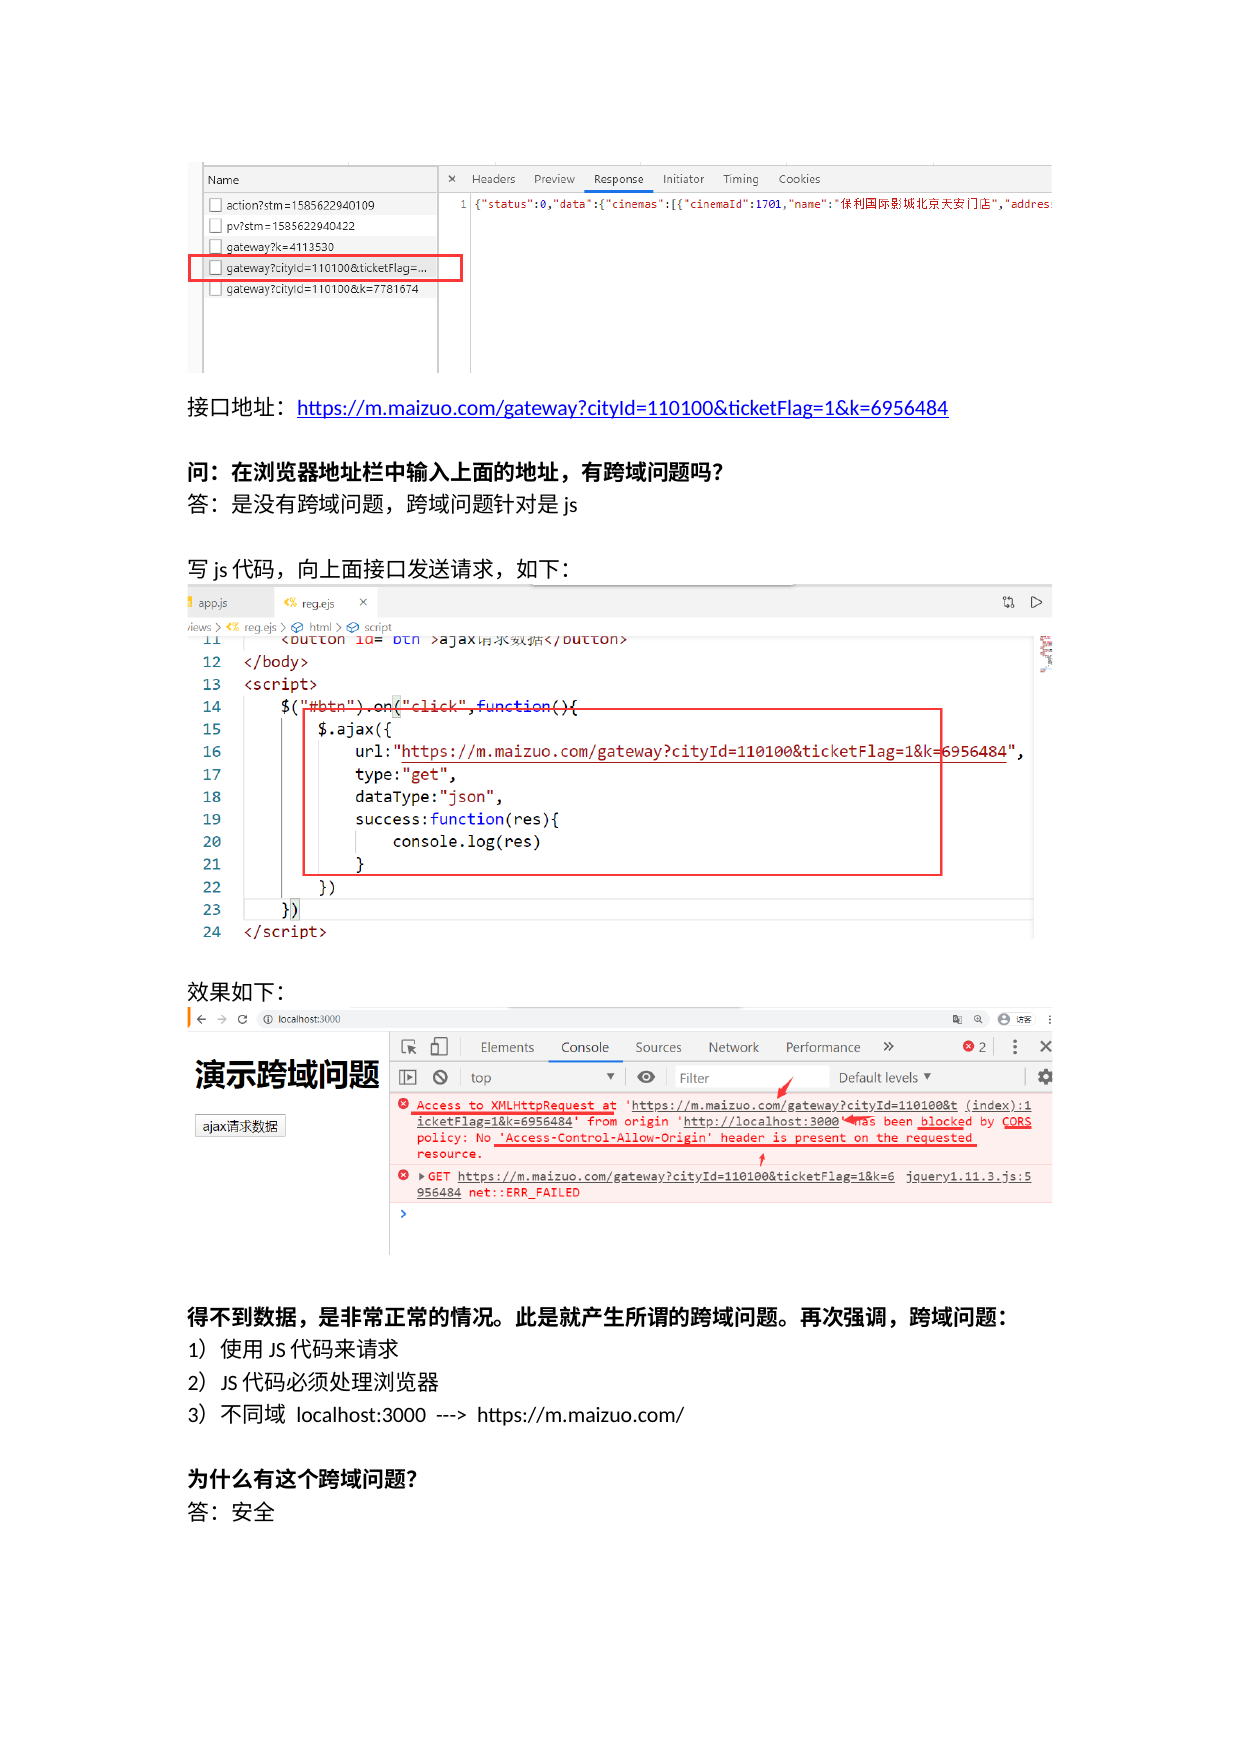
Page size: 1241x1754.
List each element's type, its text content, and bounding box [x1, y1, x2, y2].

text 答：是没有跨域问题，跨域问题针对是js [187, 487, 1053, 519]
list JS代码必须处理浏览器 [187, 1364, 1053, 1397]
picture [187, 162, 1052, 373]
text 问：在浏览器地址栏中输入上面的地址，有跨域问题吗？ [187, 454, 1053, 487]
picture [187, 1007, 1053, 1255]
picture [187, 584, 1053, 939]
text 为什么有这个跨域问题？ 答：安全 [187, 1462, 1053, 1527]
text 效果如下： [187, 974, 1053, 1007]
text 接口地址：https://m.maizuo.com/gateway?cityId=110100&ticketFlag=1&k=6956484 [187, 389, 1053, 422]
text 得不到数据，是非常正常的情况。此是就产生所谓的跨域问题。再次强调，跨域问题： [187, 1299, 1053, 1332]
list 不同域 localhost:3000 ---> https://m.maizuo.com/ [187, 1397, 1053, 1429]
text 写js代码，向上面接口发送请求，如下： [187, 552, 1053, 584]
list 使用JS代码来请求 [187, 1332, 1053, 1364]
